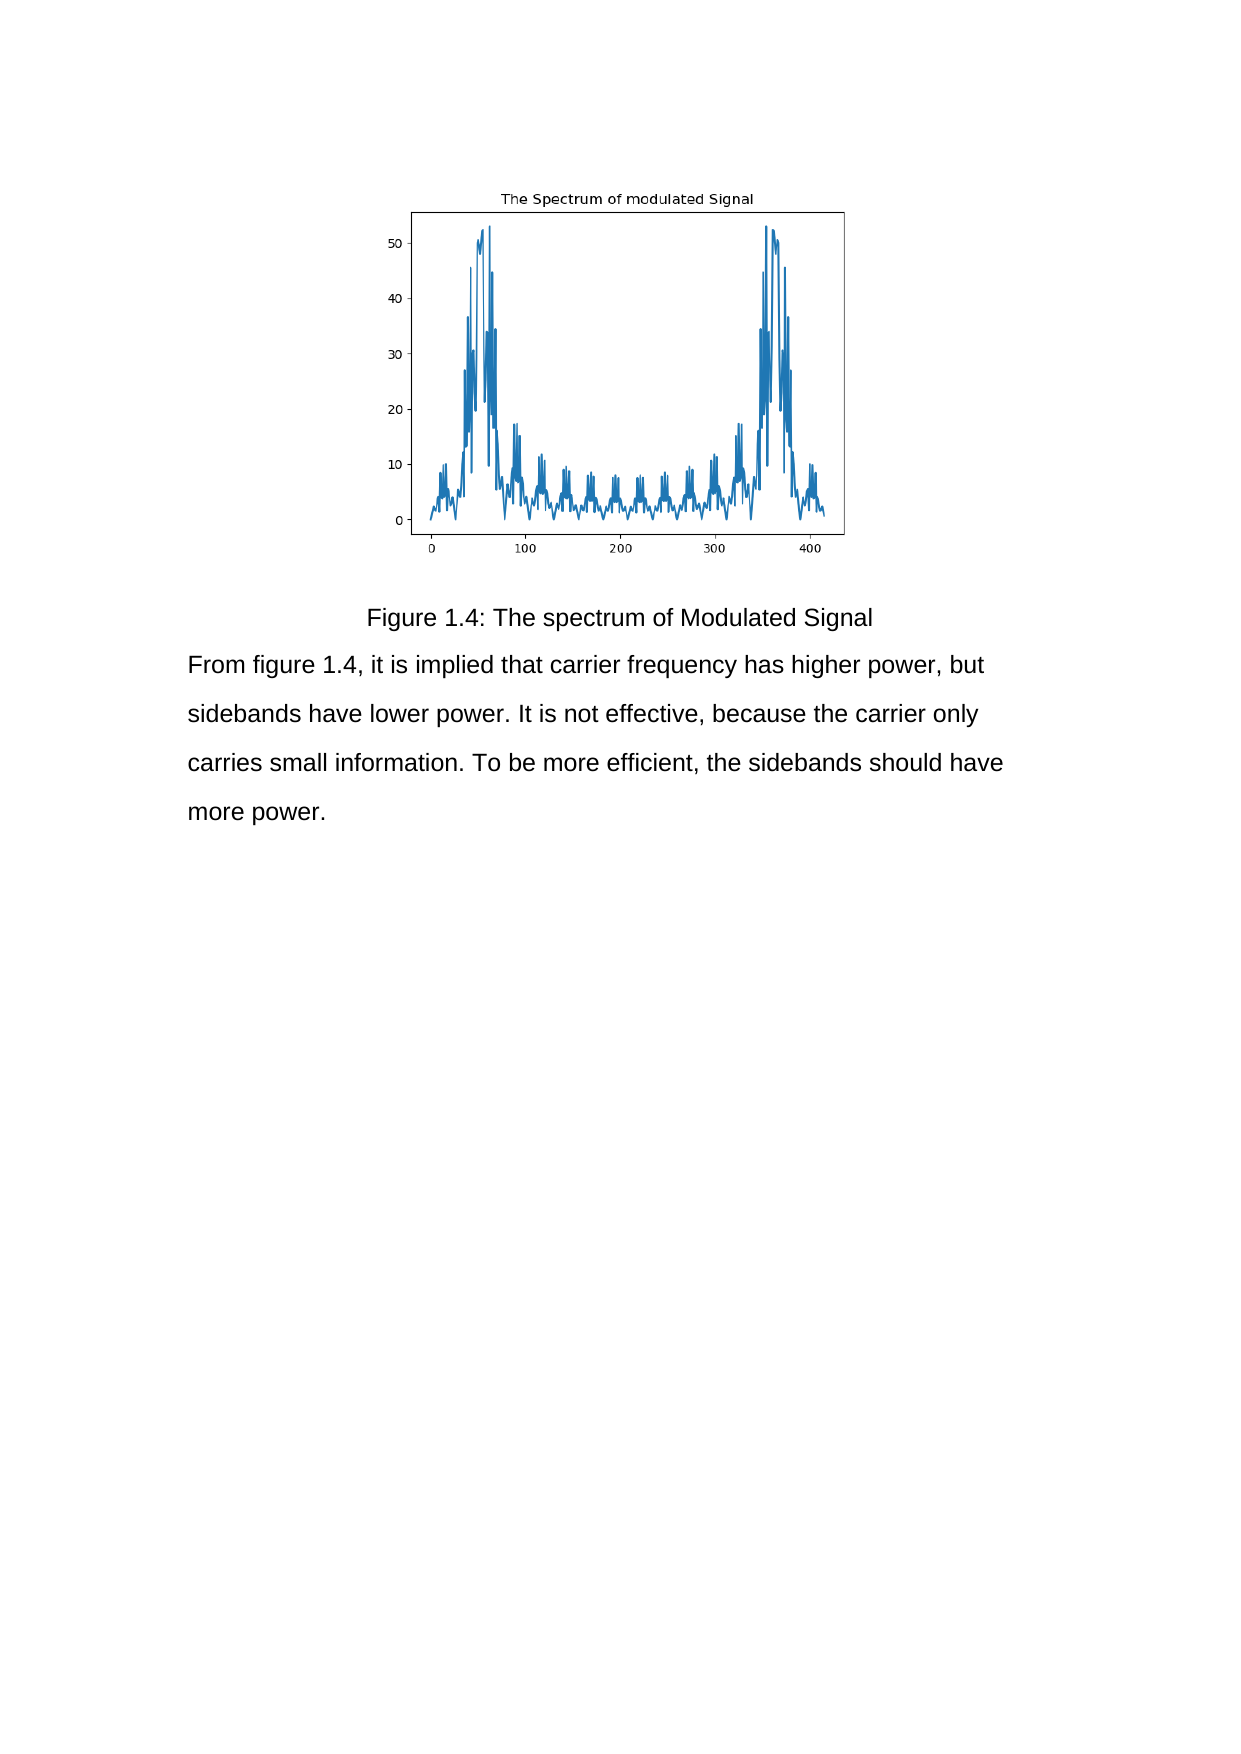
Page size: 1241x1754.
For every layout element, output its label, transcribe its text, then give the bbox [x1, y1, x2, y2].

text From figure 1.4, it is implied that carrier frequency has higher power, but sidebands have lower power. It is not effective, because the carrier only carries small information. To be more efficient, the sidebands should have more power. [187, 648, 1053, 827]
text Figure 1.4: The spectrum of Modulated Signal [187, 601, 1053, 634]
picture [342, 162, 899, 580]
